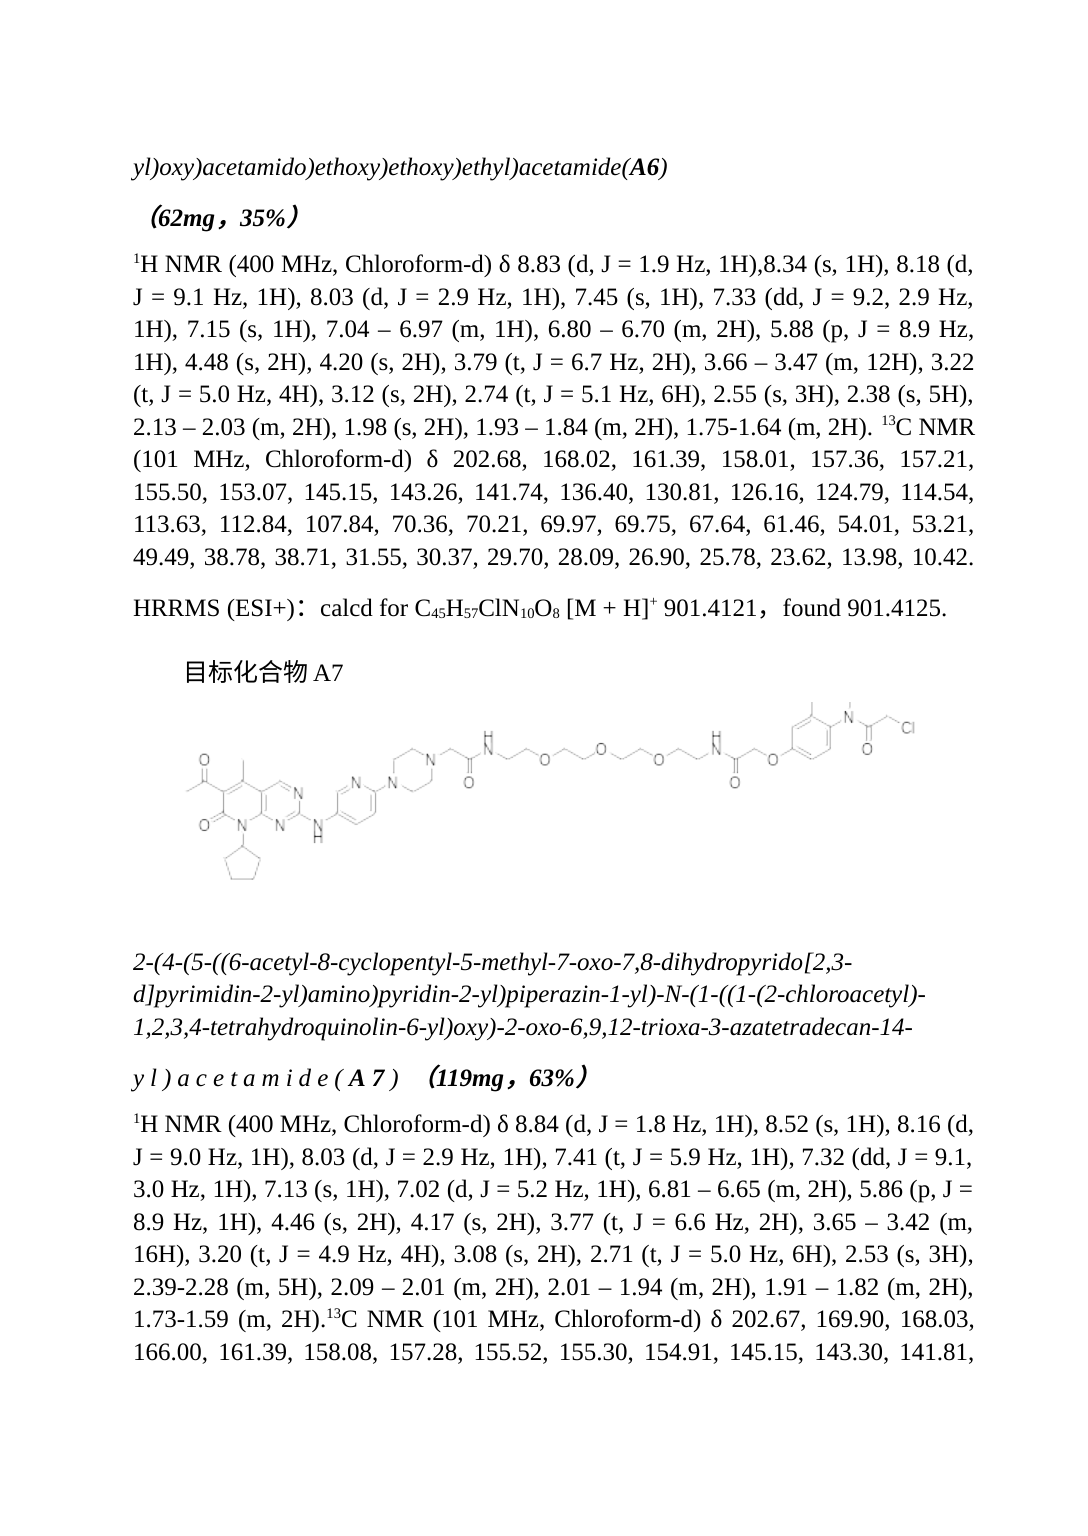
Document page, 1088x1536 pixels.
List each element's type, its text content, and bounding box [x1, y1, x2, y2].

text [133, 150, 975, 183]
text 2-(4-(5-((6-acetyl-8-cyclopentyl-5-methyl-7-oxo-7,8-dihydropyrido[2,3-d]pyrimidin-2-yl)amino)pyridin-2-yl)piperazin-1-yl)-N-(1-((1-(2-chloroacetyl)-1,2,3,4-tetrahydroquinolin-6-yl)oxy)-2-oxo-6,9,12-trioxa-3-azatetradecan-14- [133, 945, 975, 1043]
text （62mg，35%） [133, 183, 975, 248]
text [133, 1108, 975, 1368]
text 目标化合物A7 [133, 638, 975, 703]
text 1H NMR (400 MHz, Chloroform-d) δ 8.83 (d, J = 1.9 Hz, 1H),8.34 (s, 1H), 8.18 (d, J = 9.1 Hz, 1H), 8.03 (d, J = 2.9 Hz, 1H), 7.45 (s, 1H), 7.33 (dd, J = 9.2, 2.9 Hz, 1H), 7.15 (s, 1H), 7.04 – 6.97 (m, 1H), 6.80 – 6.70 (m, 2H), 5.88 (p, J = 8.9 Hz, 1H), 4.48 (s, 2H), 4.20 (s, 2H), 3.79 (t, J = 6.7 Hz, 2H), 3.66 – 3.47 (m, 12H), 3.22 (t, J = 5.0 Hz, 4H), 3.12 (s, 2H), 2.74 (t, J = 5.1 Hz, 6H), 2.55 (s, 3H), 2.38 (s, 5H), 2.13 – 2.03 (m, 2H), 1.98 (s, 2H), 1.93 – 1.84 (m, 2H), 1.75-1.64 (m, 2H). 13C NMR (101 MHz, Chloroform-d) δ 202.68, 168.02, 161.39, 158.01, 157.36, 157.21, 155.50, 153.07, 145.15, 143.26, 141.74, 136.40, 130.81, 126.16, 124.79, 114.54, 113.63, 112.84, 107.84, 70.36, 70.21, 69.97, 69.75, 67.64, 61.46, 54.01, 53.21, 49.49, 38.78, 38.71, 31.55, 30.37, 29.70, 28.09, 26.90, 25.78, 23.62, 13.98, 10.42. HRRMS (ESI+)：calcd for C45H57ClN10O8 [M + H]+ 901.4121，found 901.4125. [133, 248, 975, 638]
text yl)acetamide(A7) （119mg，63%） [133, 1043, 975, 1108]
